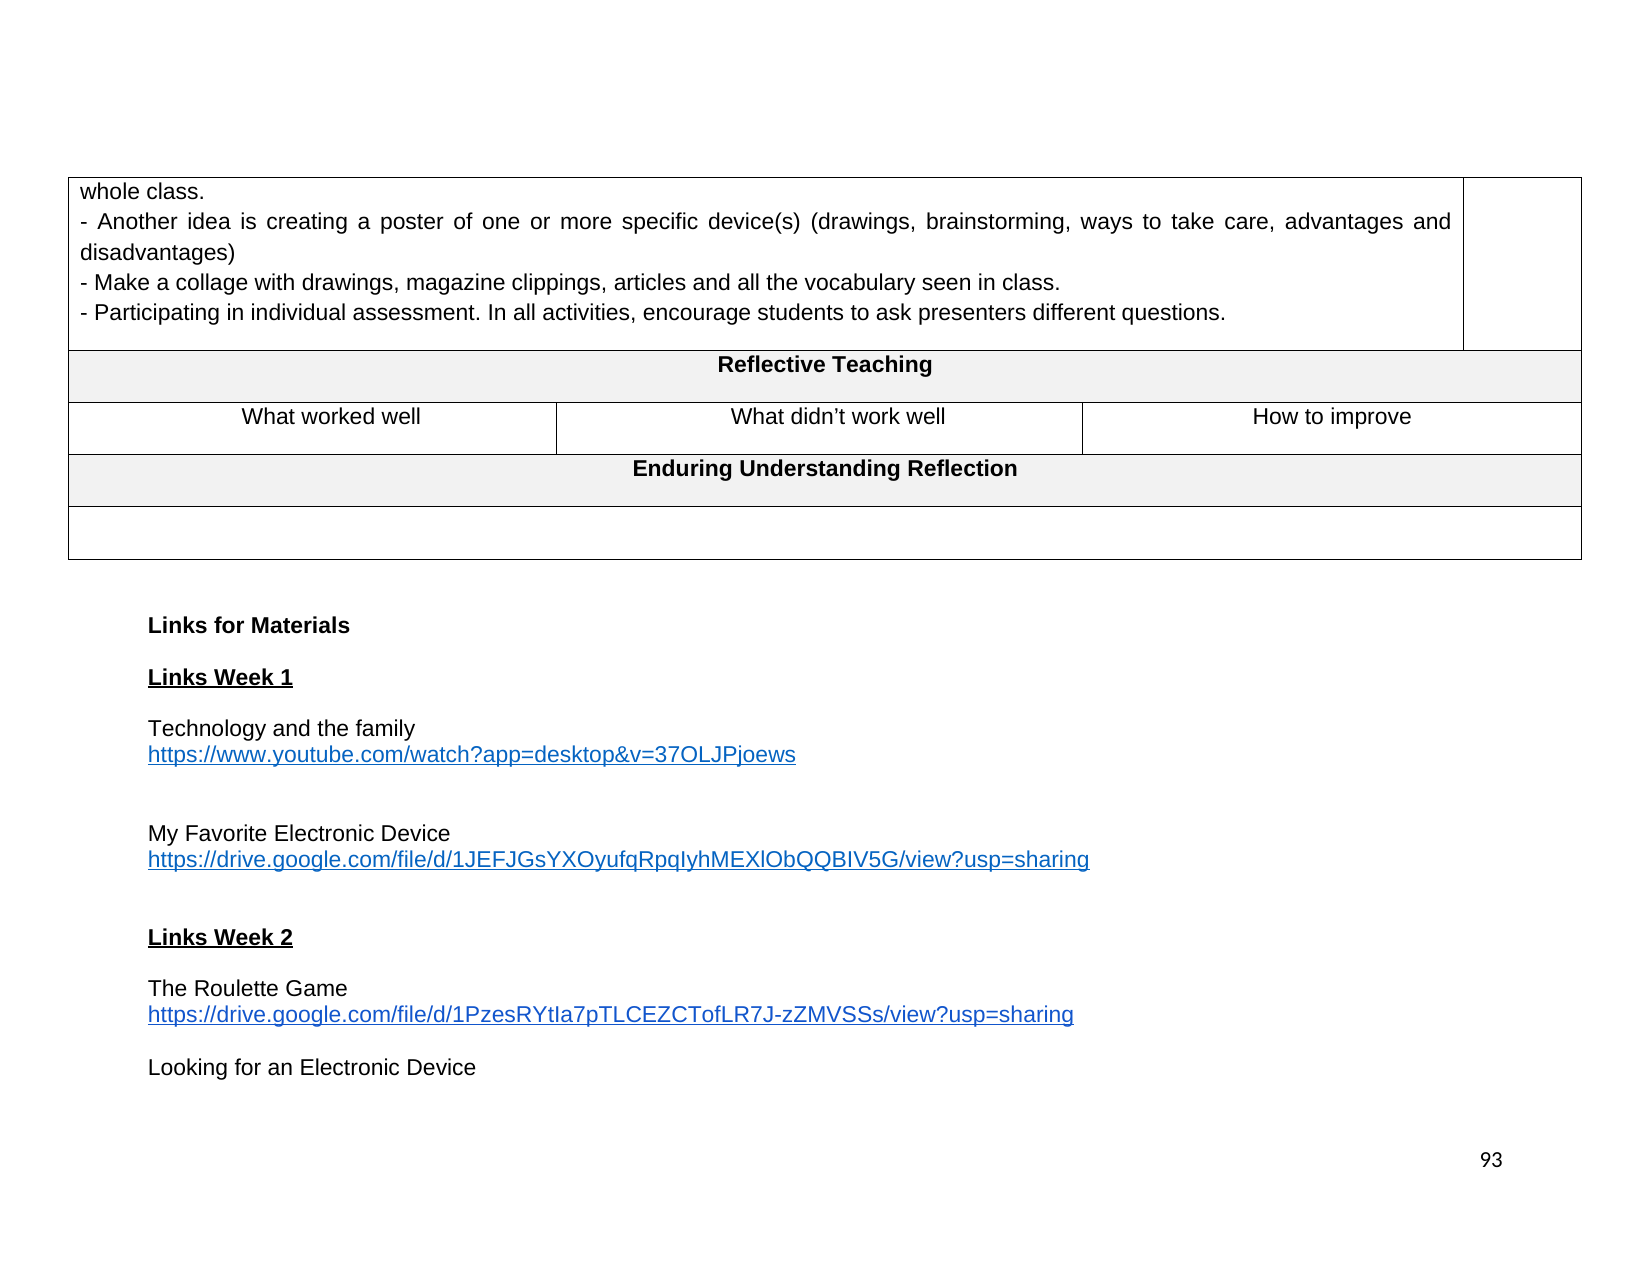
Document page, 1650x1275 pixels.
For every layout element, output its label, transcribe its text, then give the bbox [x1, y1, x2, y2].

table_cell Enduring Understanding Reflection [69, 455, 1581, 506]
text Technology and the family [148, 714, 1502, 741]
text The Roulette Game [148, 975, 1502, 1001]
text https://drive.google.com/file/d/1JEFJGsYXOyufqRpqIyhMEXlObQQBIV5G/view?usp=sharing [148, 846, 1502, 873]
table_cell [1464, 178, 1581, 350]
table_cell How to improve [1083, 403, 1581, 454]
text Links Week 2 [148, 924, 1502, 950]
text Links for Materials [148, 612, 1502, 639]
table_cell Reflective Teaching [69, 351, 1581, 402]
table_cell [69, 178, 1463, 350]
text https://www.youtube.com/watch?app=desktop&v=37OLJPjoews [148, 741, 1502, 767]
text Looking for an Electronic Device [148, 1054, 1502, 1080]
table_cell What worked well [69, 403, 556, 454]
text Links Week 1 [148, 663, 1502, 690]
table_cell [69, 507, 1581, 558]
text https://drive.google.com/file/d/1PzesRYtIa7pTLCEZCTofLR7J-zZMVSSs/view?usp=sharing [148, 1001, 1502, 1027]
table_cell What didn’t work well [557, 403, 1082, 454]
text My Favorite Electronic Device [148, 820, 1502, 846]
